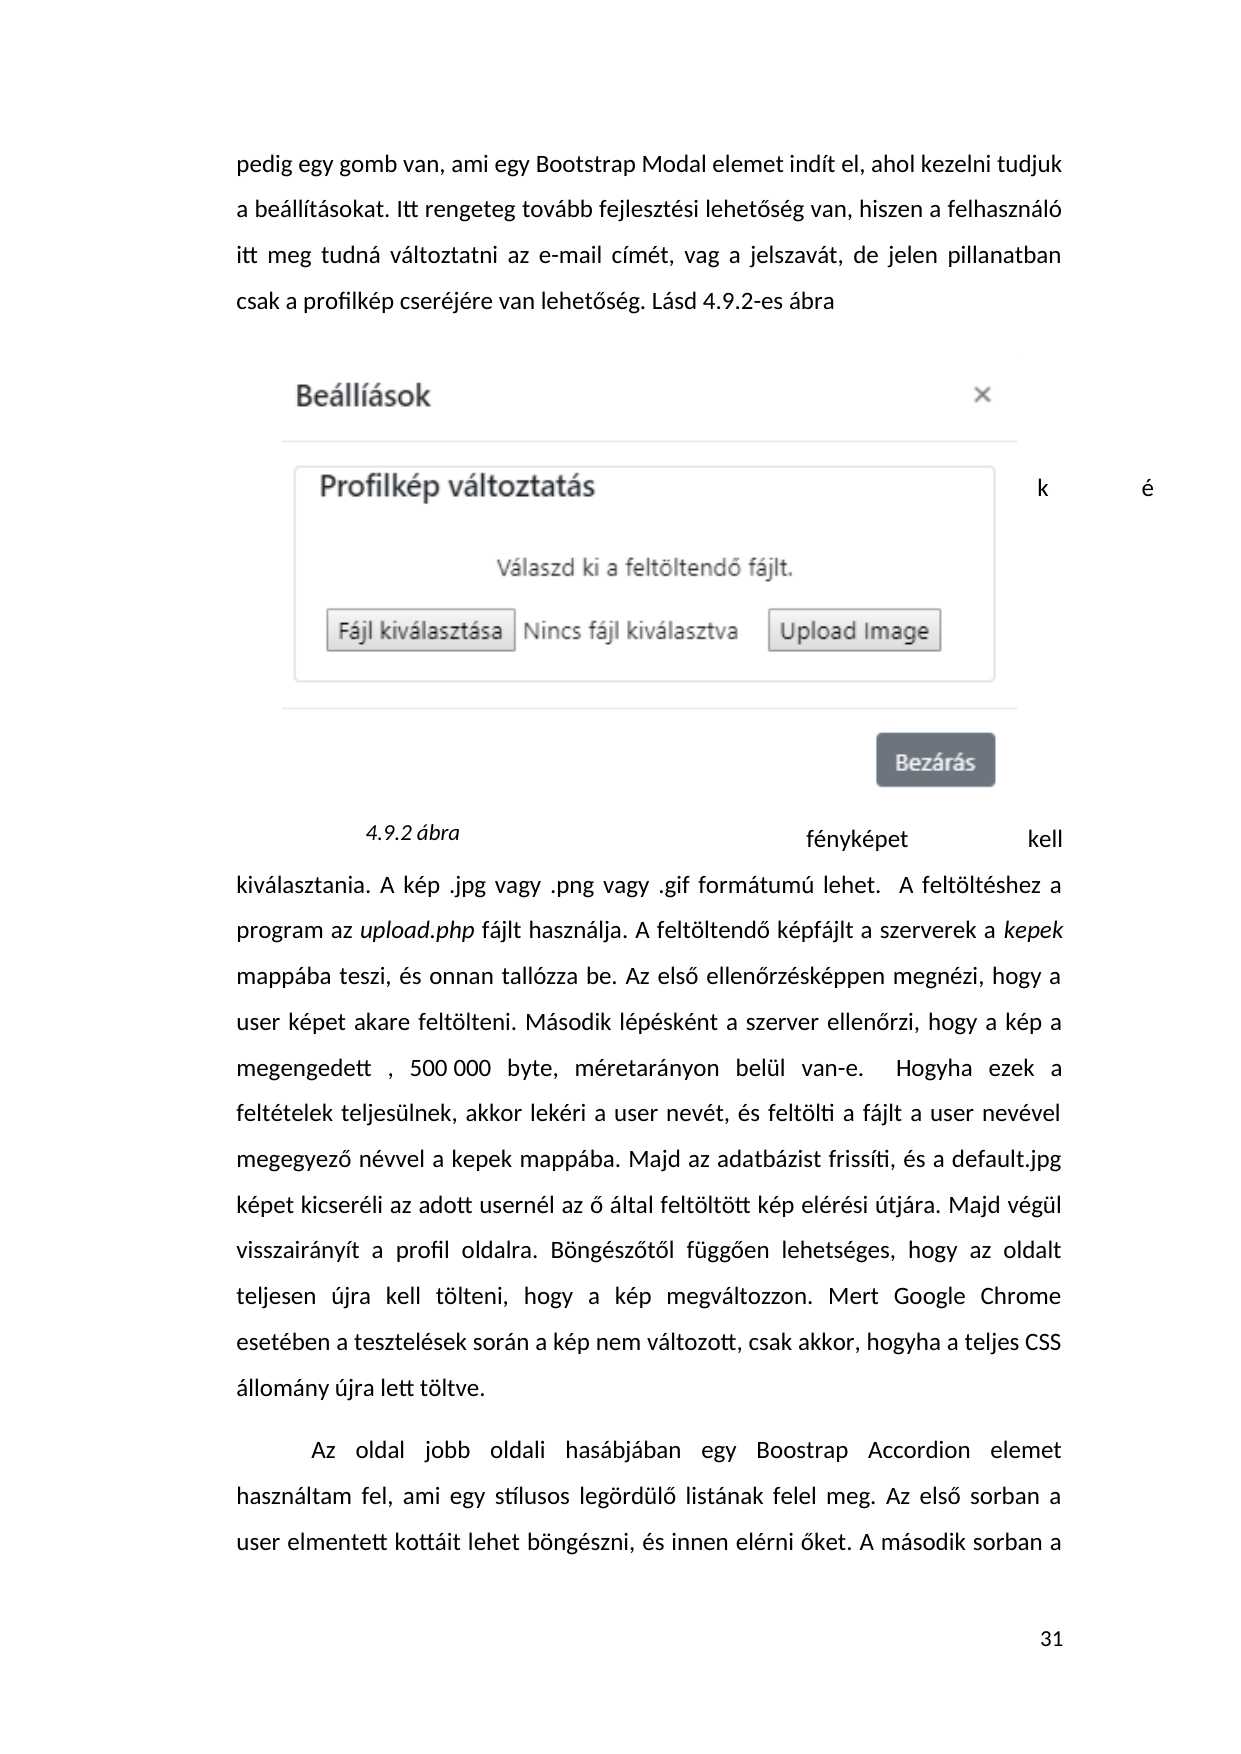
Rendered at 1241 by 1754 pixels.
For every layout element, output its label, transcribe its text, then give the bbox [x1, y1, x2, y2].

text A profilkép feltöltéséhez a felhasználónak egy, a számítógépén tárolt fényképet kell kiválasztania. A kép .jpg vagy .png vagy .gif formátumú lehet. A feltöltéshez a program az upload.php fájlt használja. A feltöltendő képfájlt a szerverek a kepek mappába teszi, és onnan tallózza be. Az első ellenőrzésképpen megnézi, hogy a user képet akare feltölteni. Második lépésként a szerver ellenőrzi, hogy a kép a megengedett , 500 000 byte, méretarányon belül van-e. Hogyha ezek a feltételek teljesülnek, akkor lekéri a user nevét, és feltölti a fájlt a user nevével megegyező névvel a kepek mappába. Majd az adatbázist frissíti, és a default.jpg képet kicseréli az adott usernél az ő által feltöltött kép elérési útjára. Majd végül visszairányít a profil oldalra. Böngészőtől függően lehetséges, hogy az oldalt teljesen újra kell tölteni, hogy a kép megváltozzon. Mert Google Chrome esetében a tesztelések során a kép nem változott, csak akkor, hogyha a teljes CSS állomány újra lett töltve. [236, 472, 1063, 1402]
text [236, 1434, 1063, 1556]
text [236, 148, 1063, 315]
picture [282, 354, 1018, 802]
